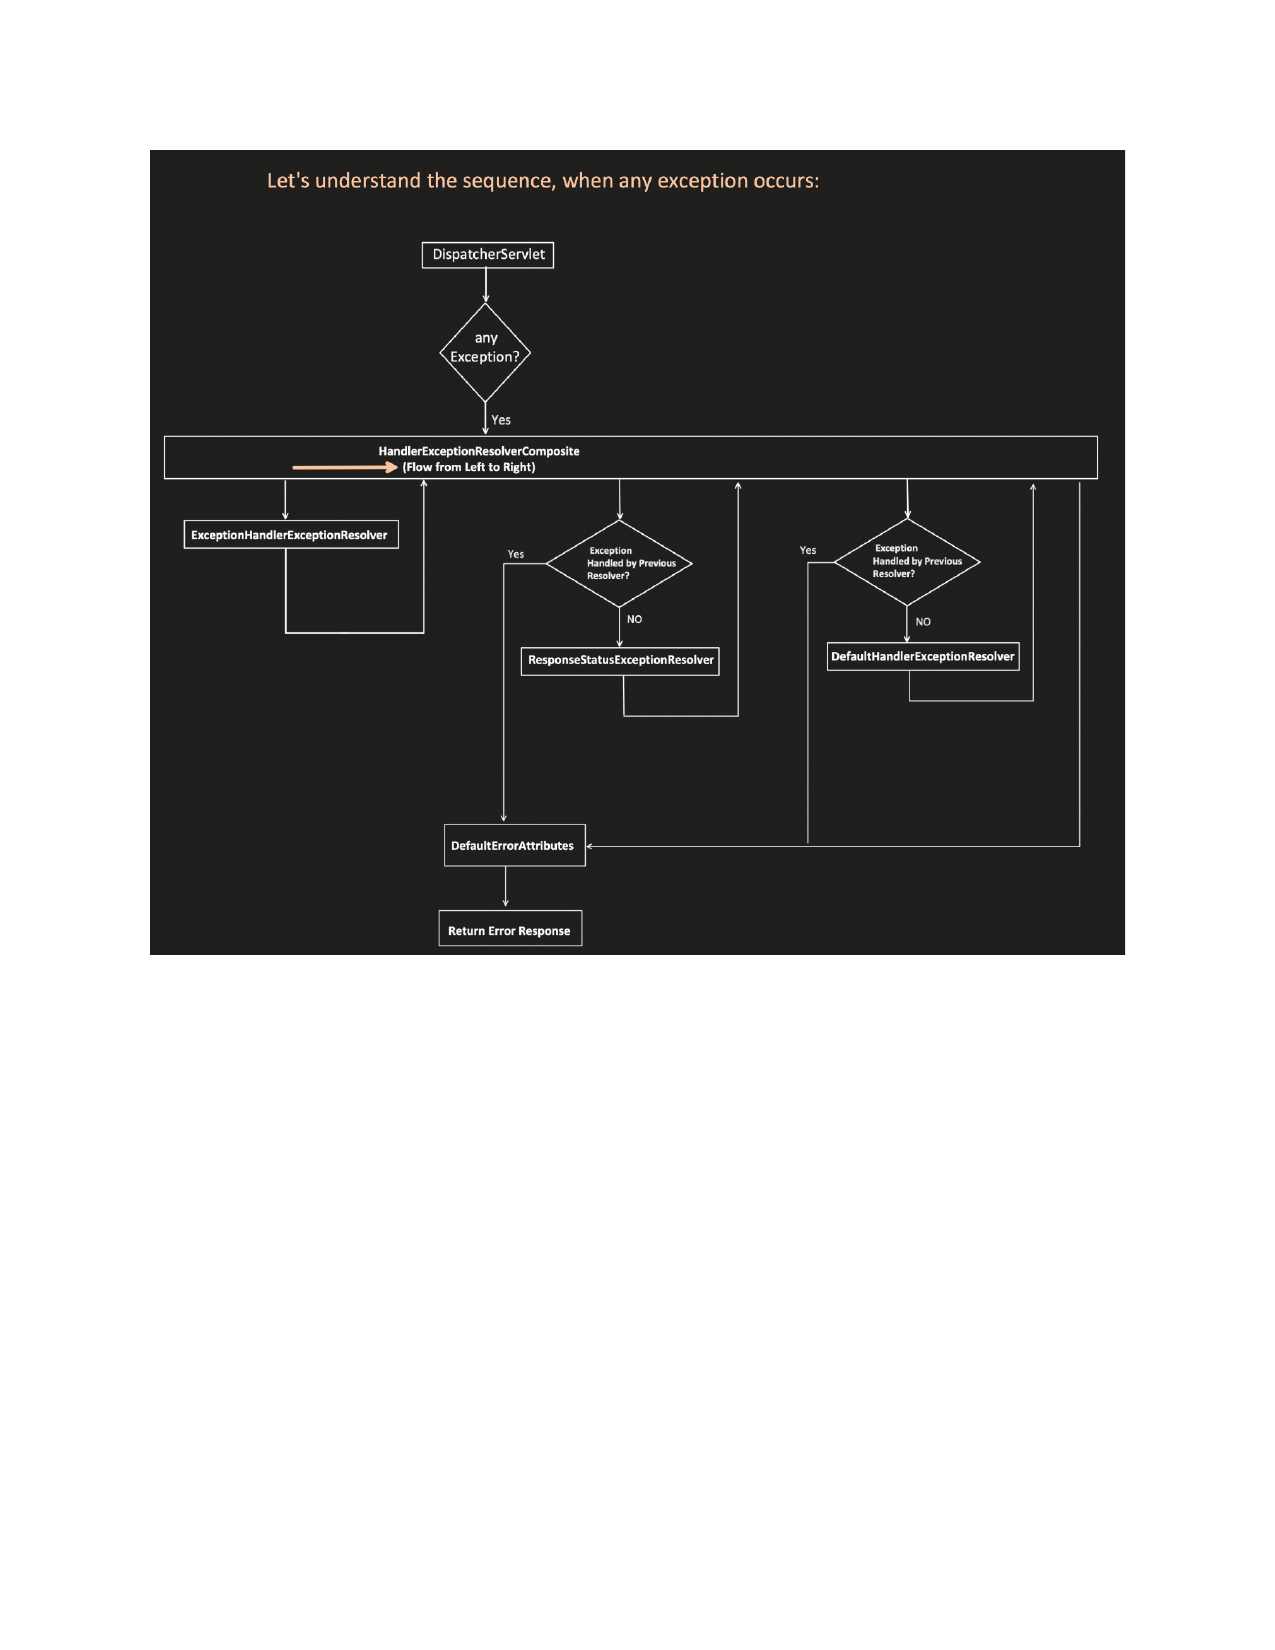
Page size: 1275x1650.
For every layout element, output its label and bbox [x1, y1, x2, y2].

picture [150, 150, 1125, 955]
